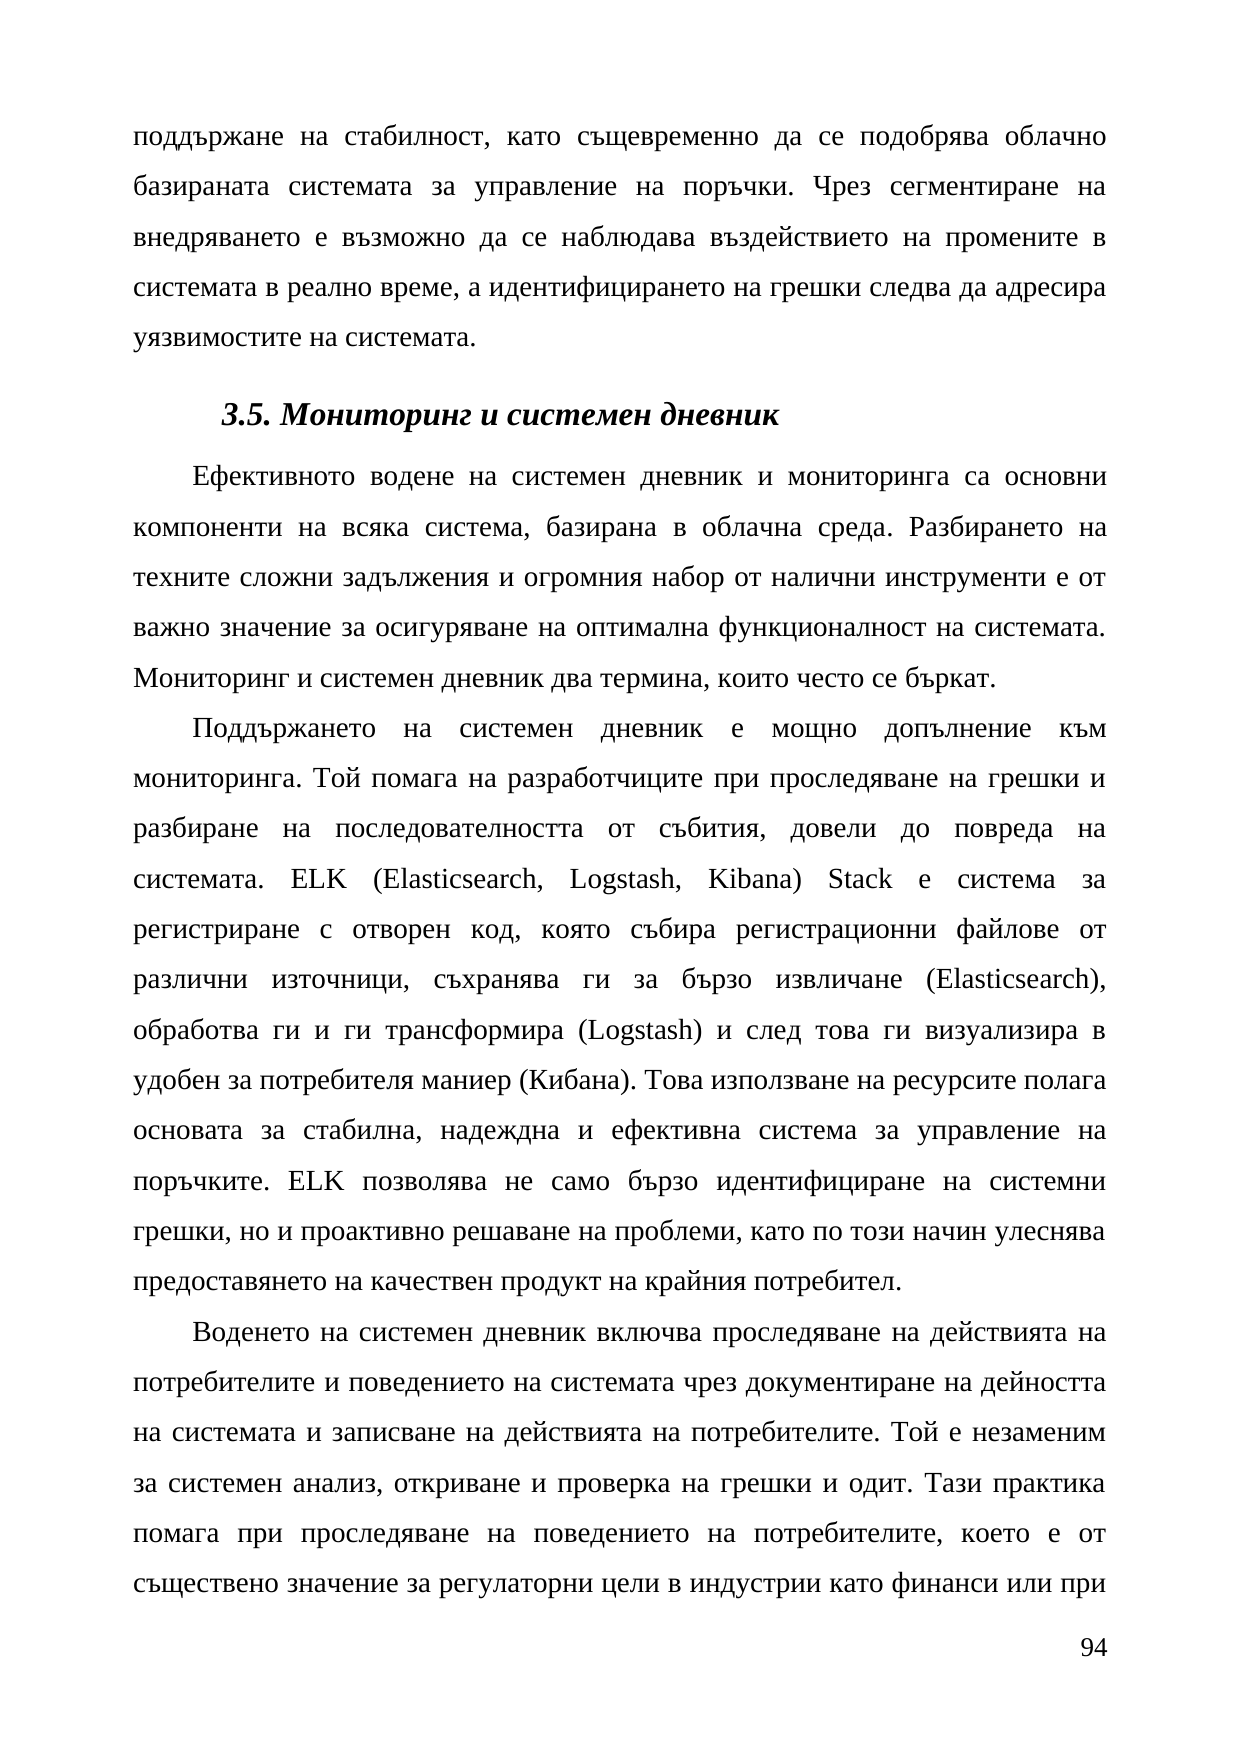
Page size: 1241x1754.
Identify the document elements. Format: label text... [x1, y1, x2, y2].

subtitle 3.5. Мониторинг и системен дневник [133, 395, 1107, 433]
text Поддържането на системен дневник е мощно допълнение към мониторинга. Той помага на разработчиците при проследяване на грешки и разбиране на последователността от събития, довели до повреда на системата. ELK (Elasticsearch, Logstash, Kibana) Stack е система за регистриране с отворен код, която събира регистрационни файлове от различни източници, съхранява ги за бързо извличане (Elasticsearch), обработва ги и ги трансформира (Logstash) и след това ги визуализира в удобен за потребителя маниер (Кибана). Това използване на ресурсите полага основата за стабилна, надеждна и ефективна система за управление на поръчките. ELK позволява не само бързо идентифициране на системни грешки, но и проактивно решаване на проблеми, като по този начин улеснява предоставянето на качествен продукт на крайния потребител. [133, 710, 1107, 1297]
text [133, 1314, 1107, 1599]
text Ефективното водене на системен дневник и мониторинга са основни компоненти на всяка система, базирана в облачна среда. Разбирането на техните сложни задължения и огромния набор от налични инструменти е от важно значение за осигуряване на оптимална функционалност на системата. Мониторинг и системен дневник два термина, които често се бъркат. [133, 458, 1107, 693]
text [133, 118, 1107, 353]
